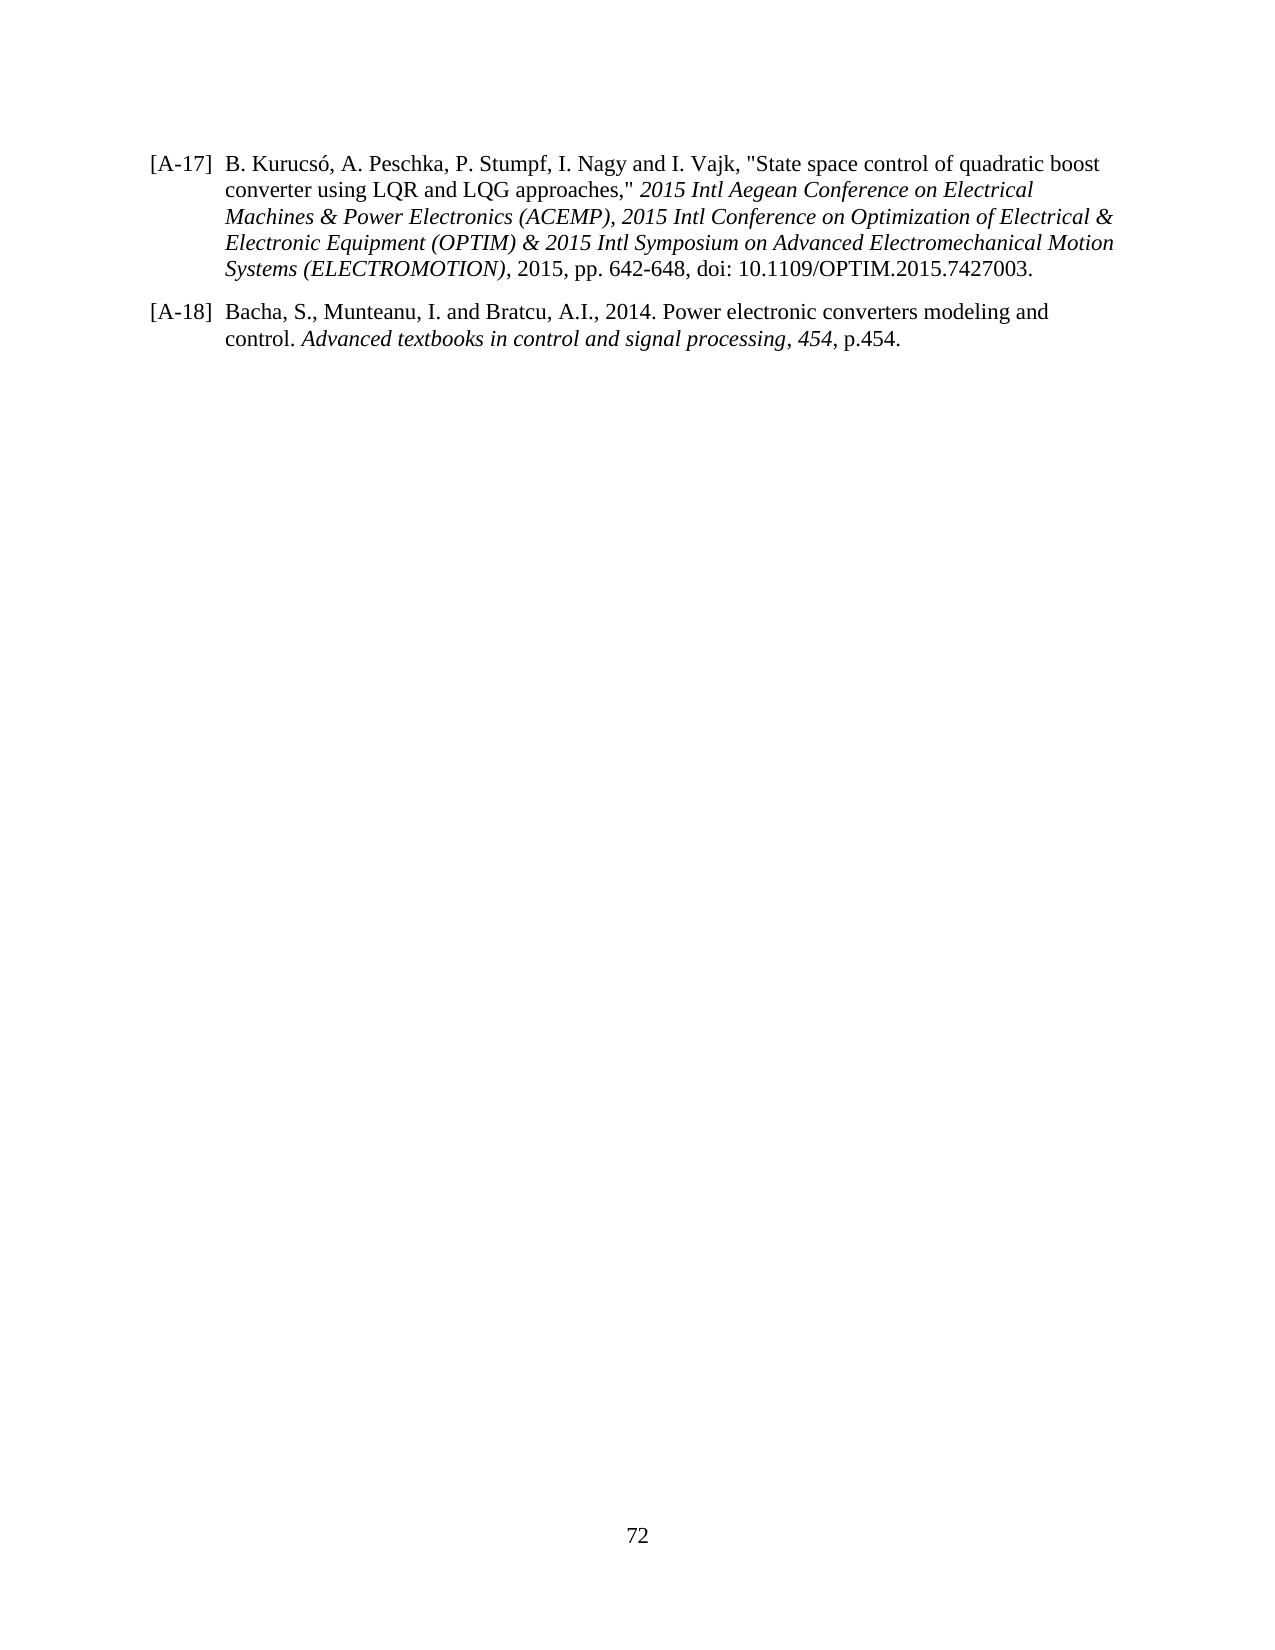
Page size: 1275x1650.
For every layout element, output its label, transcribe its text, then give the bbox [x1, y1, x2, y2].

text [A-18] Bacha, S., Munteanu, I. and Bratcu, A.I., 2014. Power electronic converters modeling and control. Advanced textbooks in control and signal processing, 454, p.454. [150, 298, 1125, 351]
text [A-17] B. Kurucsó, A. Peschka, P. Stumpf, I. Nagy and I. Vajk, "State space control of quadratic boost converter using LQR and LQG approaches," 2015 Intl Aegean Conference on Electrical Machines & Power Electronics (ACEMP), 2015 Intl Conference on Optimization of Electrical & Electronic Equipment (OPTIM) & 2015 Intl Symposium on Advanced Electromechanical Motion Systems (ELECTROMOTION), 2015, pp. 642-648, doi: 10.1109/OPTIM.2015.7427003. [150, 150, 1125, 282]
